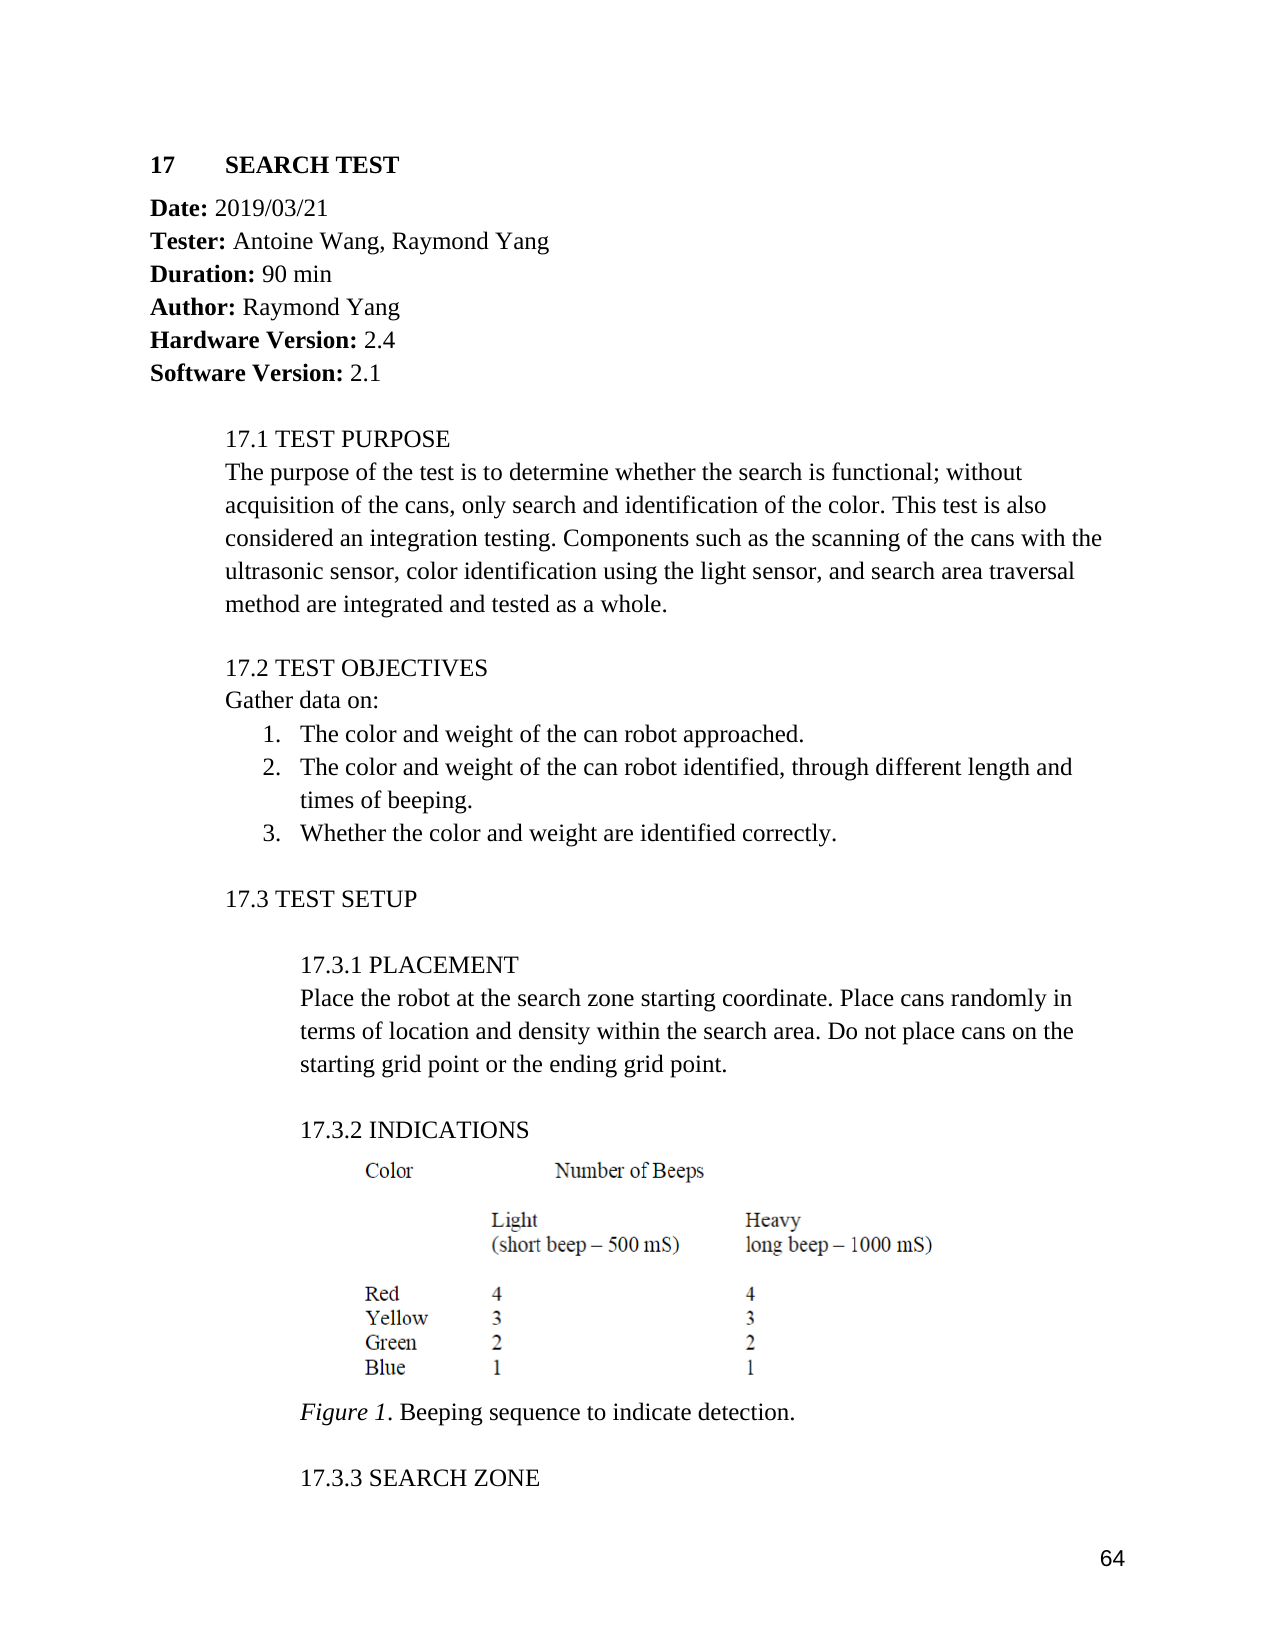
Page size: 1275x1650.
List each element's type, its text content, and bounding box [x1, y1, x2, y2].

list Whether the color and weight are identified correctly. [262, 818, 1125, 846]
list The color and weight of the can robot identified, through different length and times of beeping. [262, 752, 1125, 813]
text Figure 1. Beeping sequence to indicate detection. [300, 1397, 1125, 1426]
text 17.2 TEST OBJECTIVES [225, 653, 1125, 681]
text Software Version: 2.1 [150, 358, 1125, 387]
subtitle 17 SEARCH TEST [150, 150, 1125, 179]
text Author: Raymond Yang [150, 292, 1125, 321]
text Place the robot at the search zone starting coordinate. Place cans randomly in terms of location and density within the search area. Do not place cans on the starting grid point or the ending grid point. [300, 983, 1125, 1078]
text Tester: Antoine Wang, Raymond Yang [150, 226, 1125, 255]
picture [300, 1147, 1040, 1394]
text 17.3.1 PLACEMENT [300, 950, 1125, 978]
text Hardware Version: 2.4 [150, 325, 1125, 354]
list The color and weight of the can robot approached. [262, 719, 1125, 747]
text 17.3 TEST SETUP [225, 884, 1125, 912]
text 17.3.2 INDICATIONS [300, 1115, 1125, 1144]
text 17.1 TEST PURPOSE [225, 424, 1125, 453]
text The purpose of the test is to determine whether the search is functional; without acquisition of the cans, only search and identification of the color. This test is also considered an integration testing. Components such as the scanning of the cans with the ultrasonic sensor, color identification using the light sensor, and search area traversal method are integrated and tested as a whole. [225, 457, 1125, 618]
text Duration: 90 min [150, 259, 1125, 288]
text 17.3.3 SEARCH ZONE [300, 1463, 1125, 1492]
text Date: 2019/03/21 [150, 193, 1125, 222]
text Gather data on: [225, 686, 1125, 714]
